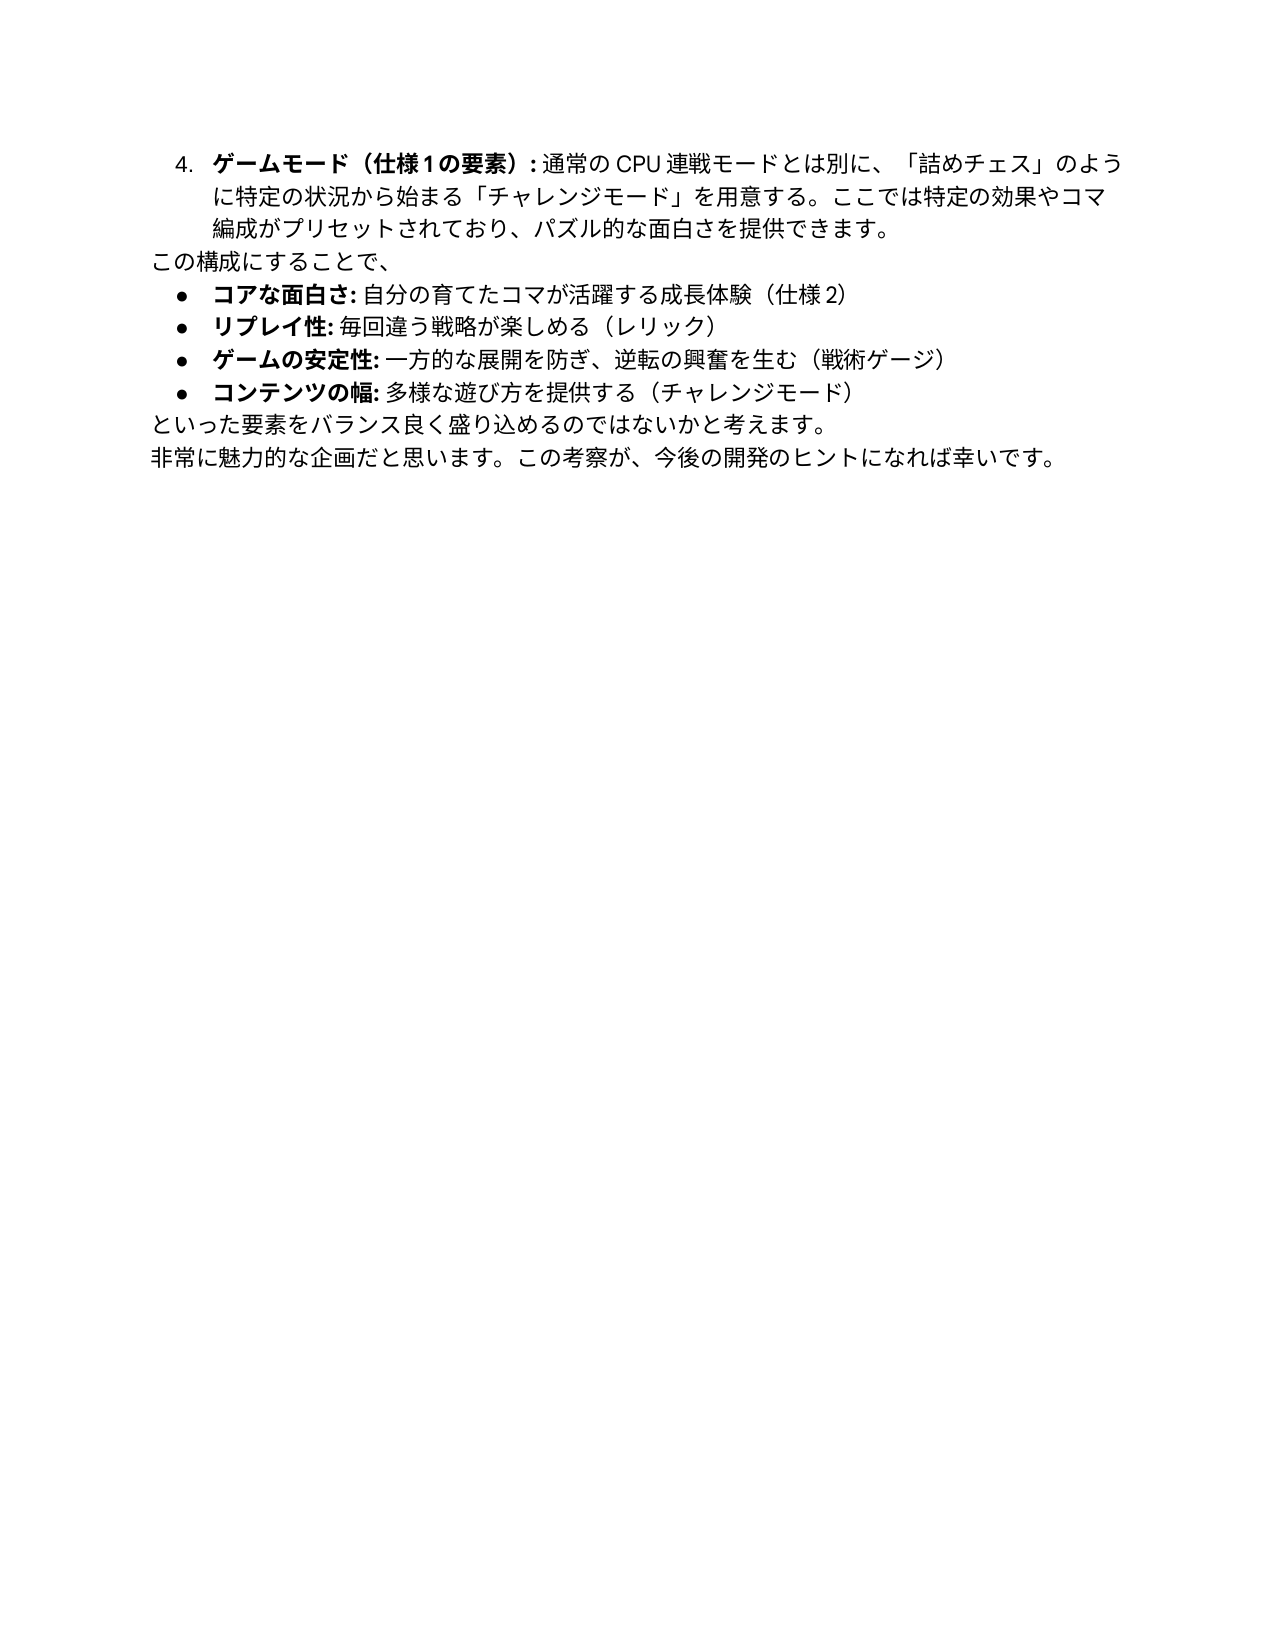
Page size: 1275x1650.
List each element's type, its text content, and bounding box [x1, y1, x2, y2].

text 非常に魅力的な企画だと思います。この考察が、今後の開発のヒントになれば幸いです。 [150, 444, 1125, 473]
list コンテンツの幅: 多様な遊び方を提供する（チャレンジモード） [175, 379, 1125, 408]
text この構成にすることで、 [150, 248, 1125, 277]
list ゲームモード（仕様1の要素）: 通常のCPU連戦モードとは別に、「詰めチェス」のように特定の状況から始まる「チャレンジモード」を用意する。ここでは特定の効果やコマ編成がプリセットされており、パズル的な面白さを提供できます。 [175, 150, 1125, 244]
list ゲームの安定性: 一方的な展開を防ぎ、逆転の興奮を生む（戦術ゲージ） [175, 346, 1125, 375]
list コアな面白さ: 自分の育てたコマが活躍する成長体験（仕様2） [175, 281, 1125, 309]
list リプレイ性: 毎回違う戦略が楽しめる（レリック） [175, 313, 1125, 342]
text といった要素をバランス良く盛り込めるのではないかと考えます。 [150, 412, 1125, 440]
